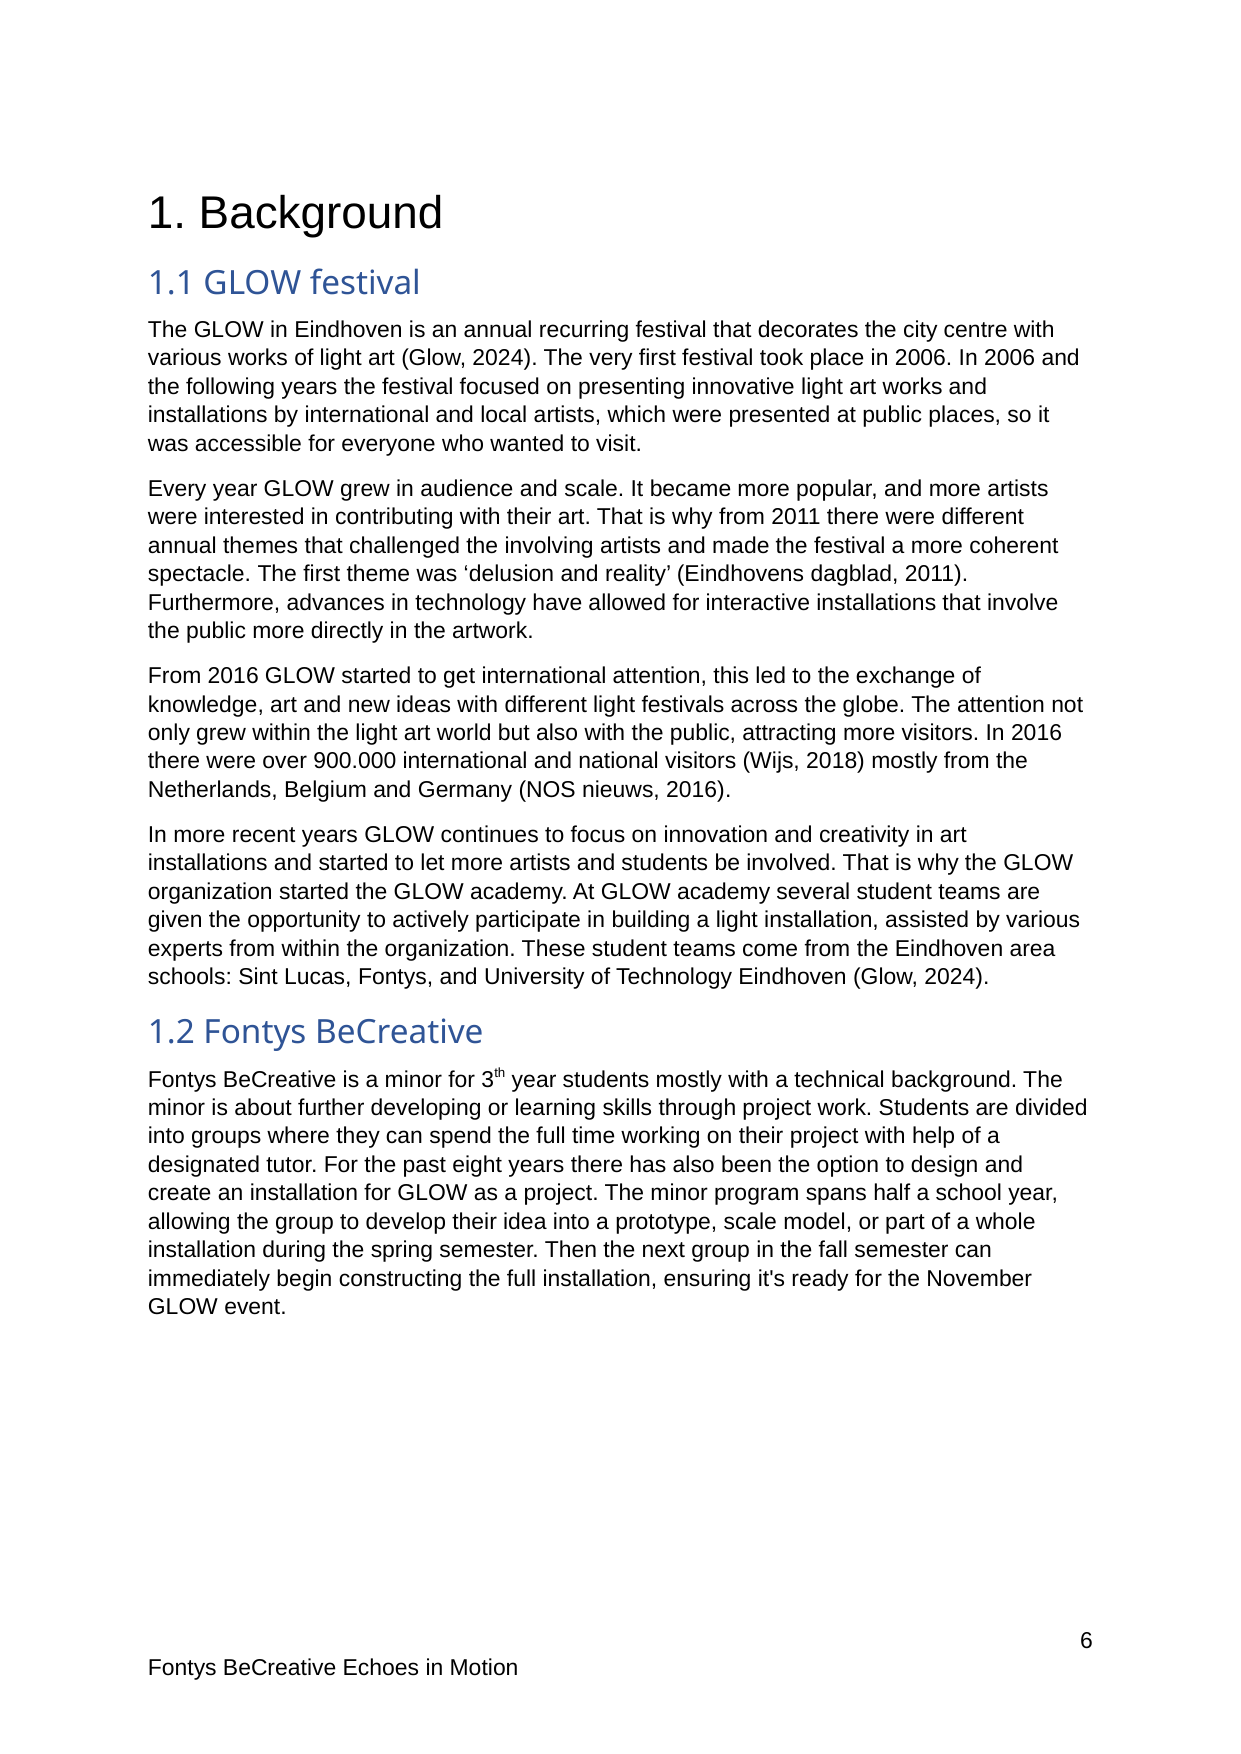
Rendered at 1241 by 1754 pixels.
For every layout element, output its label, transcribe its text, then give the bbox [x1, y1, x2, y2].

text In more recent years GLOW continues to focus on innovation and creativity in art installations and started to let more artists and students be involved. That is why the GLOW organization started the GLOW academy. At GLOW academy several student teams are given the opportunity to actively participate in building a light installation, assisted by various experts from within the organization. These student teams come from the Eindhoven area schools: Sint Lucas, Fontys, and University of Technology Eindhoven . [148, 821, 1093, 989]
text From 2016 GLOW started to get international attention, this led to the exchange of knowledge, art and new ideas with different light festivals across the globe. The attention not only grew within the light art world but also with the public, attracting more visitors. In 2016 there were over 900.000 international and national visitors mostly from the Netherlands, Belgium and Germany . [148, 662, 1093, 802]
subtitle 1.2 Fontys BeCreative [148, 1008, 1093, 1054]
text Every year GLOW grew in audience and scale. It became more popular, and more artists were interested in contributing with their art. That is why from 2011 there were different annual themes that challenged the involving artists and made the festival a more coherent spectacle. The first theme was ‘delusion and reality’ . Furthermore, advances in technology have allowed for interactive installations that involve the public more directly in the artwork. [148, 475, 1093, 643]
subtitle 1.1 GLOW festival [148, 259, 1093, 304]
text The GLOW in Eindhoven is an annual recurring festival that decorates the city centre with various works of light art . The very first festival took place in 2006. In 2006 and the following years the festival focused on presenting innovative light art works and installations by international and local artists, which were presented at public places, so it was accessible for everyone who wanted to visit. [148, 316, 1093, 456]
subtitle 1. Background [148, 185, 1093, 238]
text Fontys BeCreative is a minor for 3th year students mostly with a technical background. The minor is about further developing or learning skills through project work. Students are divided into groups where they can spend the full time working on their project with help of a designated tutor. For the past eight years there has also been the option to design and create an installation for GLOW as a project. The minor program spans half a school year, allowing the group to develop their idea into a prototype, scale model, or part of a whole installation during the spring semester. Then the next group in the fall semester can immediately begin constructing the full installation, ensuring it's ready for the November GLOW event. [148, 1066, 1093, 1319]
